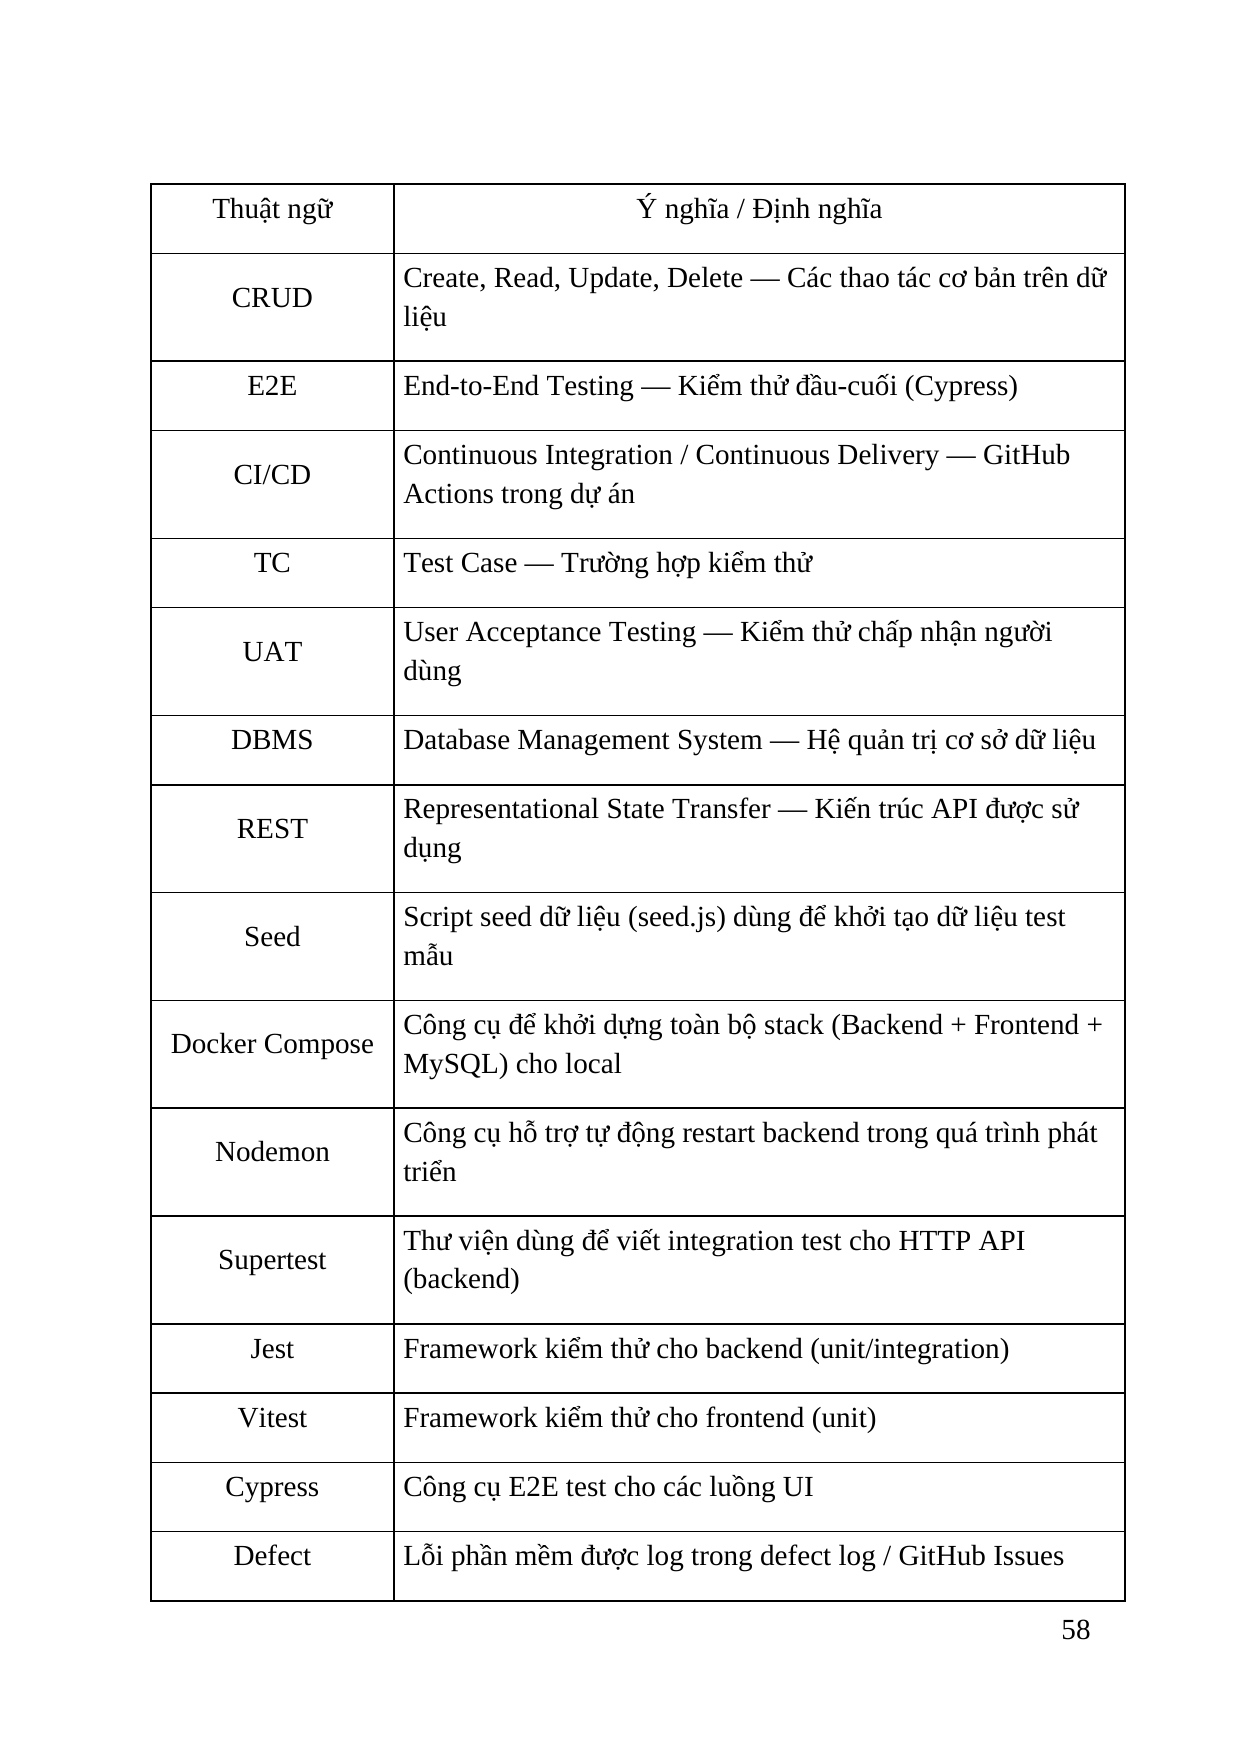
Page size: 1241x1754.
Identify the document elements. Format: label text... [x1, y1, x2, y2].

table_cell Defect [152, 1532, 393, 1600]
table_cell Seed [152, 893, 393, 999]
table_cell User Acceptance Testing — Kiểm thử chấp nhận người dùng [395, 608, 1124, 714]
table_cell Framework kiểm thử cho frontend (unit) [395, 1394, 1124, 1461]
table_cell Cypress [152, 1463, 393, 1531]
table_cell Thư viện dùng để viết integration test cho HTTP API (backend) [395, 1217, 1124, 1323]
table_cell Script seed dữ liệu (seed.js) dùng để khởi tạo dữ liệu test mẫu [395, 893, 1124, 999]
table_cell Framework kiểm thử cho backend (unit/integration) [395, 1325, 1124, 1392]
table_cell Công cụ để khởi dựng toàn bộ stack (Backend + Frontend + MySQL) cho local [395, 1001, 1124, 1107]
table_cell Jest [152, 1325, 393, 1392]
table_cell Lỗi phần mềm được log trong defect log / GitHub Issues [395, 1532, 1124, 1600]
table_cell Công cụ hỗ trợ tự động restart backend trong quá trình phát triển [395, 1109, 1124, 1215]
table_cell TC [152, 539, 393, 607]
table_header Ý nghĩa / Định nghĩa [395, 185, 1124, 253]
table_cell End-to-End Testing — Kiểm thử đầu-cuối (Cypress) [395, 362, 1124, 430]
table_cell Công cụ E2E test cho các luồng UI [395, 1463, 1124, 1531]
table_cell CRUD [152, 254, 393, 360]
table_cell Representational State Transfer — Kiến trúc API được sử dụng [395, 786, 1124, 892]
table_cell DBMS [152, 716, 393, 784]
table_cell Create, Read, Update, Delete — Các thao tác cơ bản trên dữ liệu [395, 254, 1124, 360]
table_cell Vitest [152, 1394, 393, 1461]
table_cell CI/CD [152, 431, 393, 537]
table_cell Supertest [152, 1217, 393, 1323]
table_cell UAT [152, 608, 393, 714]
table_cell Test Case — Trường hợp kiểm thử [395, 539, 1124, 607]
table_cell Nodemon [152, 1109, 393, 1215]
table_cell Docker Compose [152, 1001, 393, 1107]
table_cell E2E [152, 362, 393, 430]
table_cell Continuous Integration / Continuous Delivery — GitHub Actions trong dự án [395, 431, 1124, 537]
table_cell Database Management System — Hệ quản trị cơ sở dữ liệu [395, 716, 1124, 784]
table_header Thuật ngữ [152, 185, 393, 253]
table_cell REST [152, 786, 393, 892]
